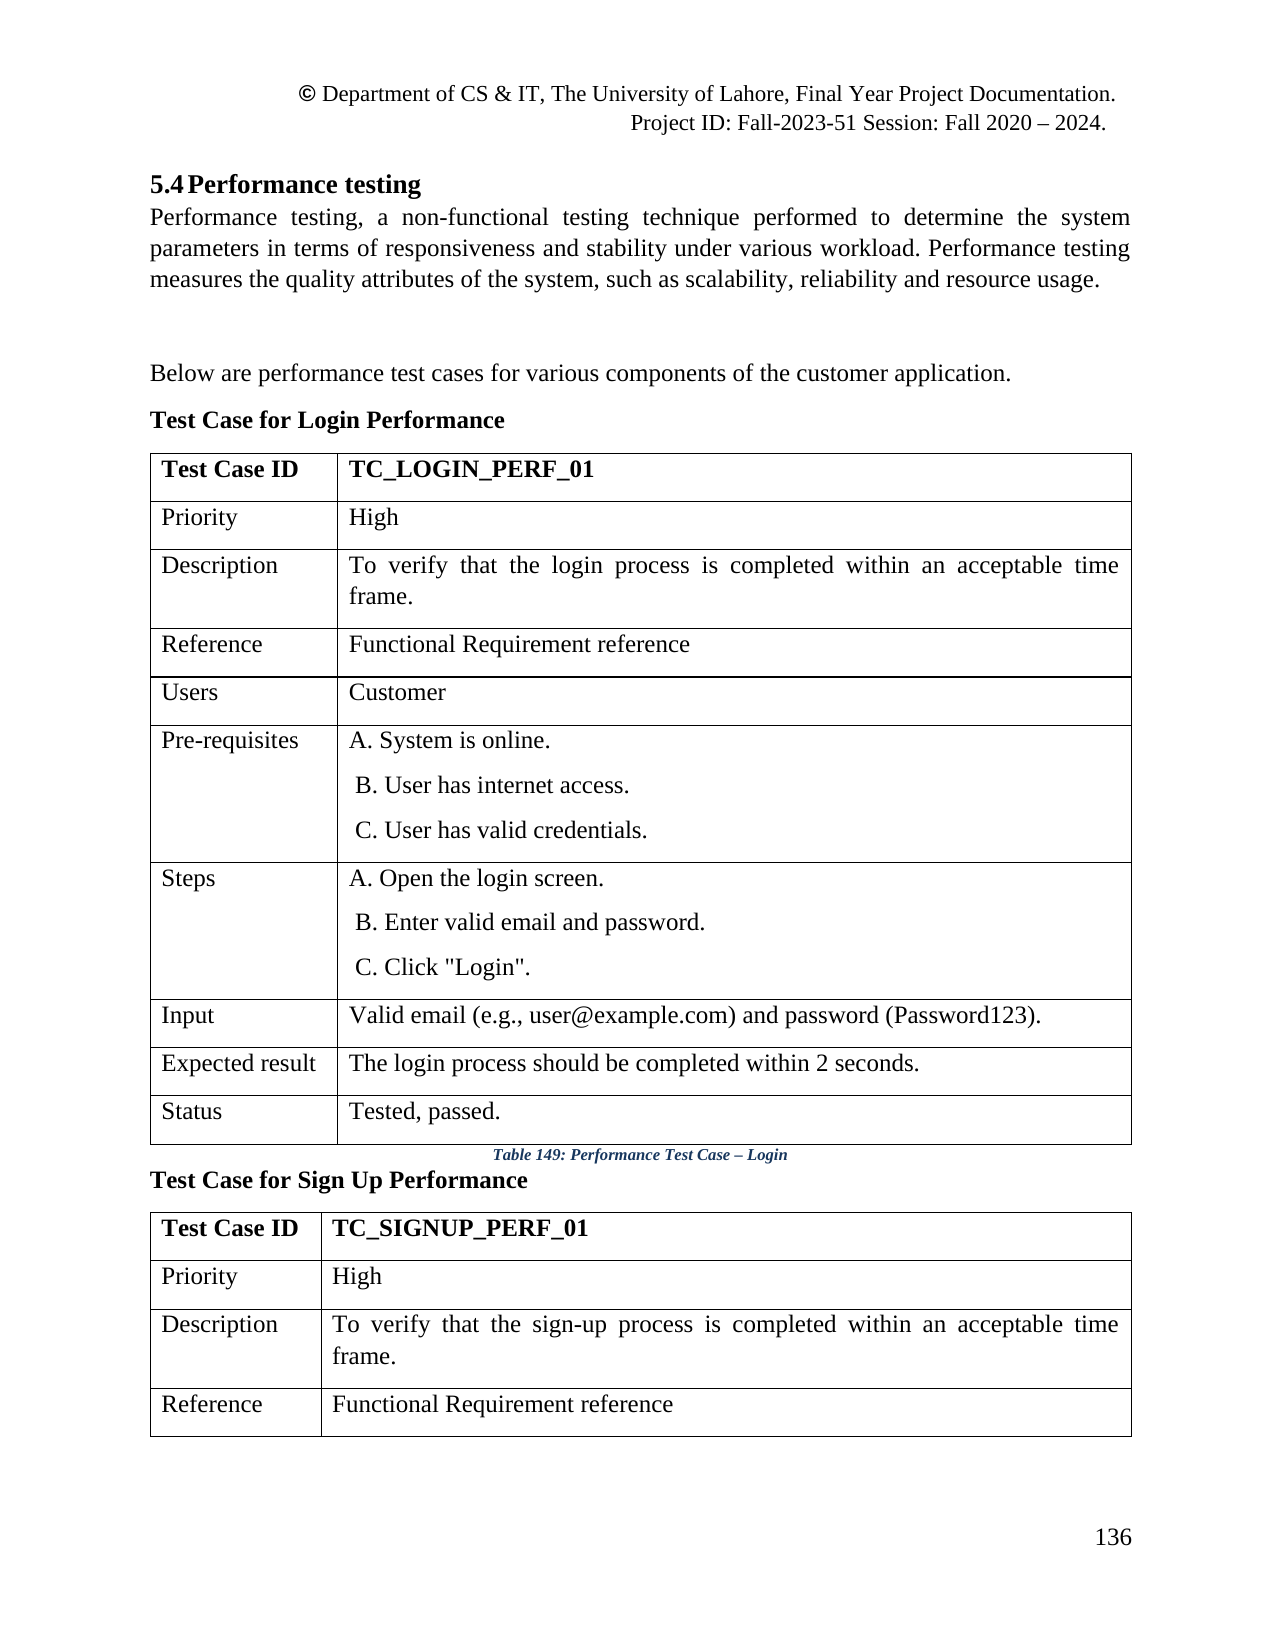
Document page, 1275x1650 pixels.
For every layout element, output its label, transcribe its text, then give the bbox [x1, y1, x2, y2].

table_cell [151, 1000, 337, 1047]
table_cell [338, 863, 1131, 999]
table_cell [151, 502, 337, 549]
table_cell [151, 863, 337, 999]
subtitle Performance testing [150, 168, 1132, 199]
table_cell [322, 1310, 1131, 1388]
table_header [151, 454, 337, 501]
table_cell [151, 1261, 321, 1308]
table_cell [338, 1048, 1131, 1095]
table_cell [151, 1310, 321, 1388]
text Below are performance test cases for various components of the customer application. [149, 358, 1132, 387]
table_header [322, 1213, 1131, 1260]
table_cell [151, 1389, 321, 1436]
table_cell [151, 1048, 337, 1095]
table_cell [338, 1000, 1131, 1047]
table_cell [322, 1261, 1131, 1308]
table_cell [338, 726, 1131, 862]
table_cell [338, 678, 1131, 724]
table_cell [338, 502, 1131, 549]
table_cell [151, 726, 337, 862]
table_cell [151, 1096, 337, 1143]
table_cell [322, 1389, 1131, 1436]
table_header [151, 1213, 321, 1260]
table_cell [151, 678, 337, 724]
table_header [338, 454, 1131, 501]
text Performance testing, a non-functional testing technique performed to determine the system parameters in terms of responsiveness and stability under various workload. Performance testing measures the quality attributes of the system, such as scalability, reliability and resource usage. [149, 202, 1132, 293]
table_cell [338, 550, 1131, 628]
text Test Case for Login Performance [149, 406, 1132, 434]
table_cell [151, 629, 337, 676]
text Test Case for Sign Up Performance [149, 1165, 1132, 1194]
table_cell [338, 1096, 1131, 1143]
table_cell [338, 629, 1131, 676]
subtitle Table 149: Performance Test Case – Login [150, 1145, 1132, 1164]
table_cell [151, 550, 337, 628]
